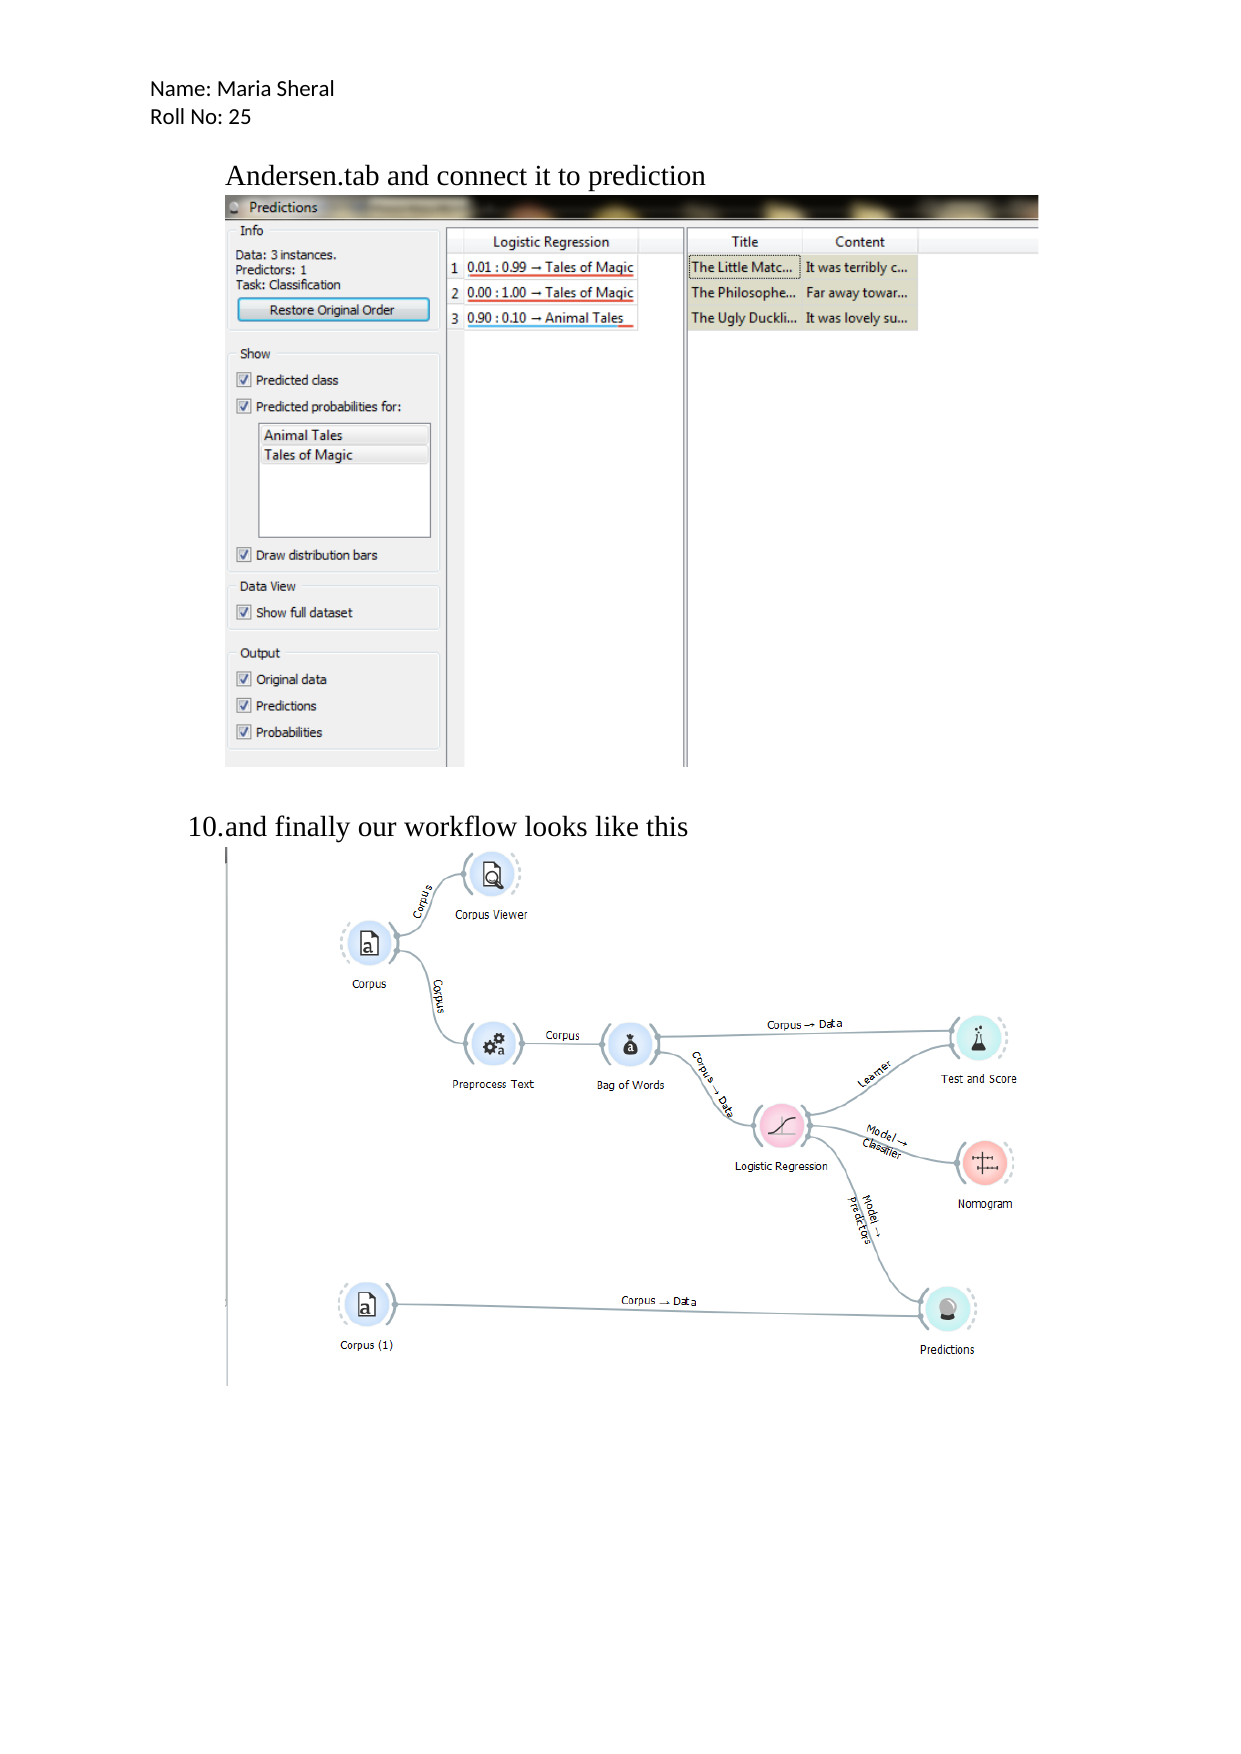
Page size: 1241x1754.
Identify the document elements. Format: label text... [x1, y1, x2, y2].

picture [225, 195, 1039, 767]
picture [225, 847, 1106, 1386]
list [187, 158, 1090, 767]
